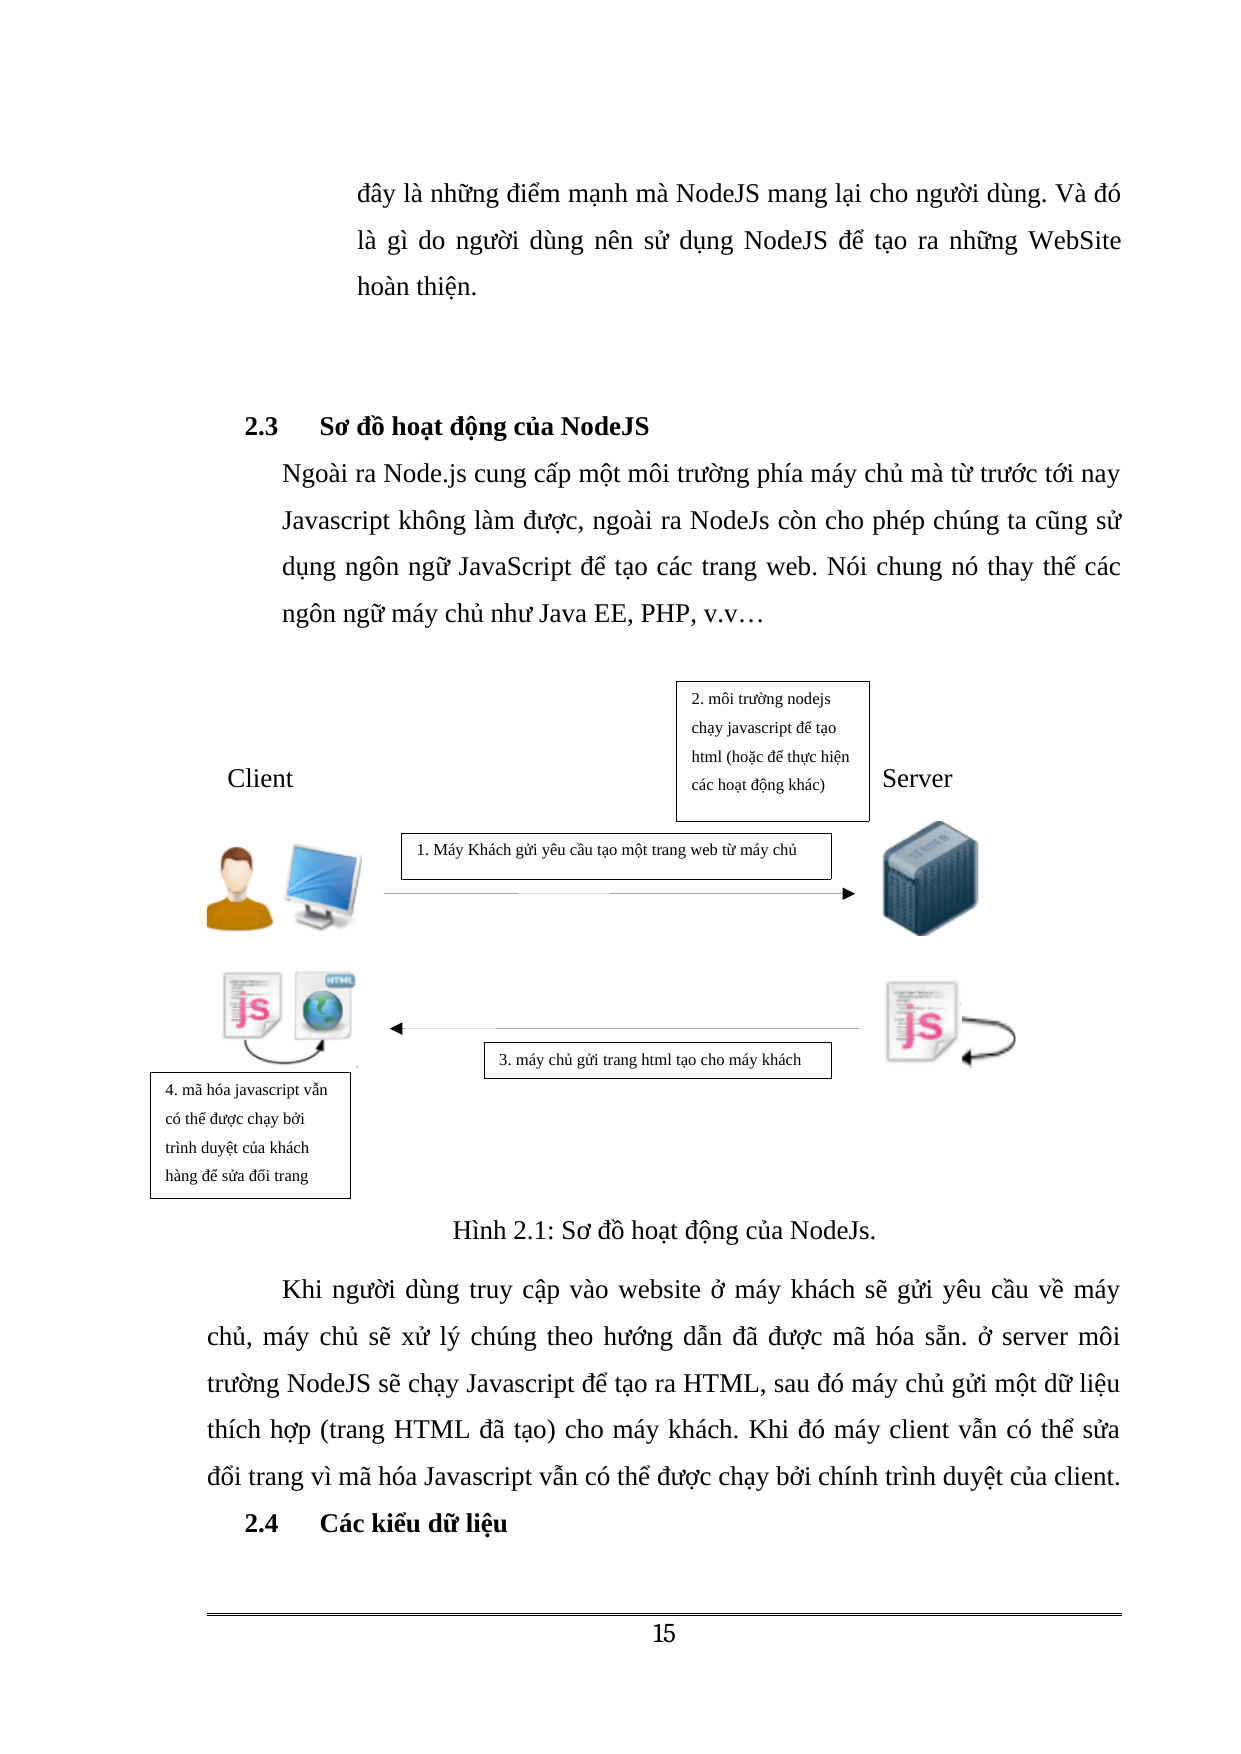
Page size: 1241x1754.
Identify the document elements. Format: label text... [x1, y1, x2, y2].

text Client Server [207, 762, 676, 793]
text đây là những điểm mạnh mà NodeJS mang lại cho người dùng. Và đó là gì do người dùng nên sử dụng NodeJS để tạo ra những WebSite hoàn thiện. [357, 177, 1122, 302]
text Client Server [870, 762, 1122, 793]
text Khi người dùng truy cập vào website ở máy khách sẽ gửi yêu cầu về máy chủ, máy chủ sẽ xử lý chúng theo hướng dẫn đã được mã hóa sẵn. ở server môi trường NodeJS sẽ chạy Javascript để tạo ra HTML, sau đó máy chủ gửi một dữ liệu thích hợp (trang HTML đã tạo) cho máy khách. Khi đó máy client vẫn có thể sửa đổi trang vì mã hóa Javascript vẫn có thể được chạy bởi chính trình duyệt của client. [207, 1273, 1122, 1491]
list Các kiểu dữ liệu [244, 1507, 1122, 1538]
list Ngoài ra Node.js cung cấp một môi trường phía máy chủ mà từ trước tới nay Javascript không làm được, ngoài ra NodeJs còn cho phép chúng ta cũng sử dụng ngôn ngữ JavaScript để tạo các trang web. Nói chung nó thay thế các ngôn ngữ máy chủ như Java EE, PHP, v.v… [282, 457, 1122, 628]
list Sơ đồ hoạt động của NodeJS [244, 411, 1122, 442]
text Hình 2.1: Sơ đồ hoạt động của NodeJs. [207, 1214, 1122, 1246]
